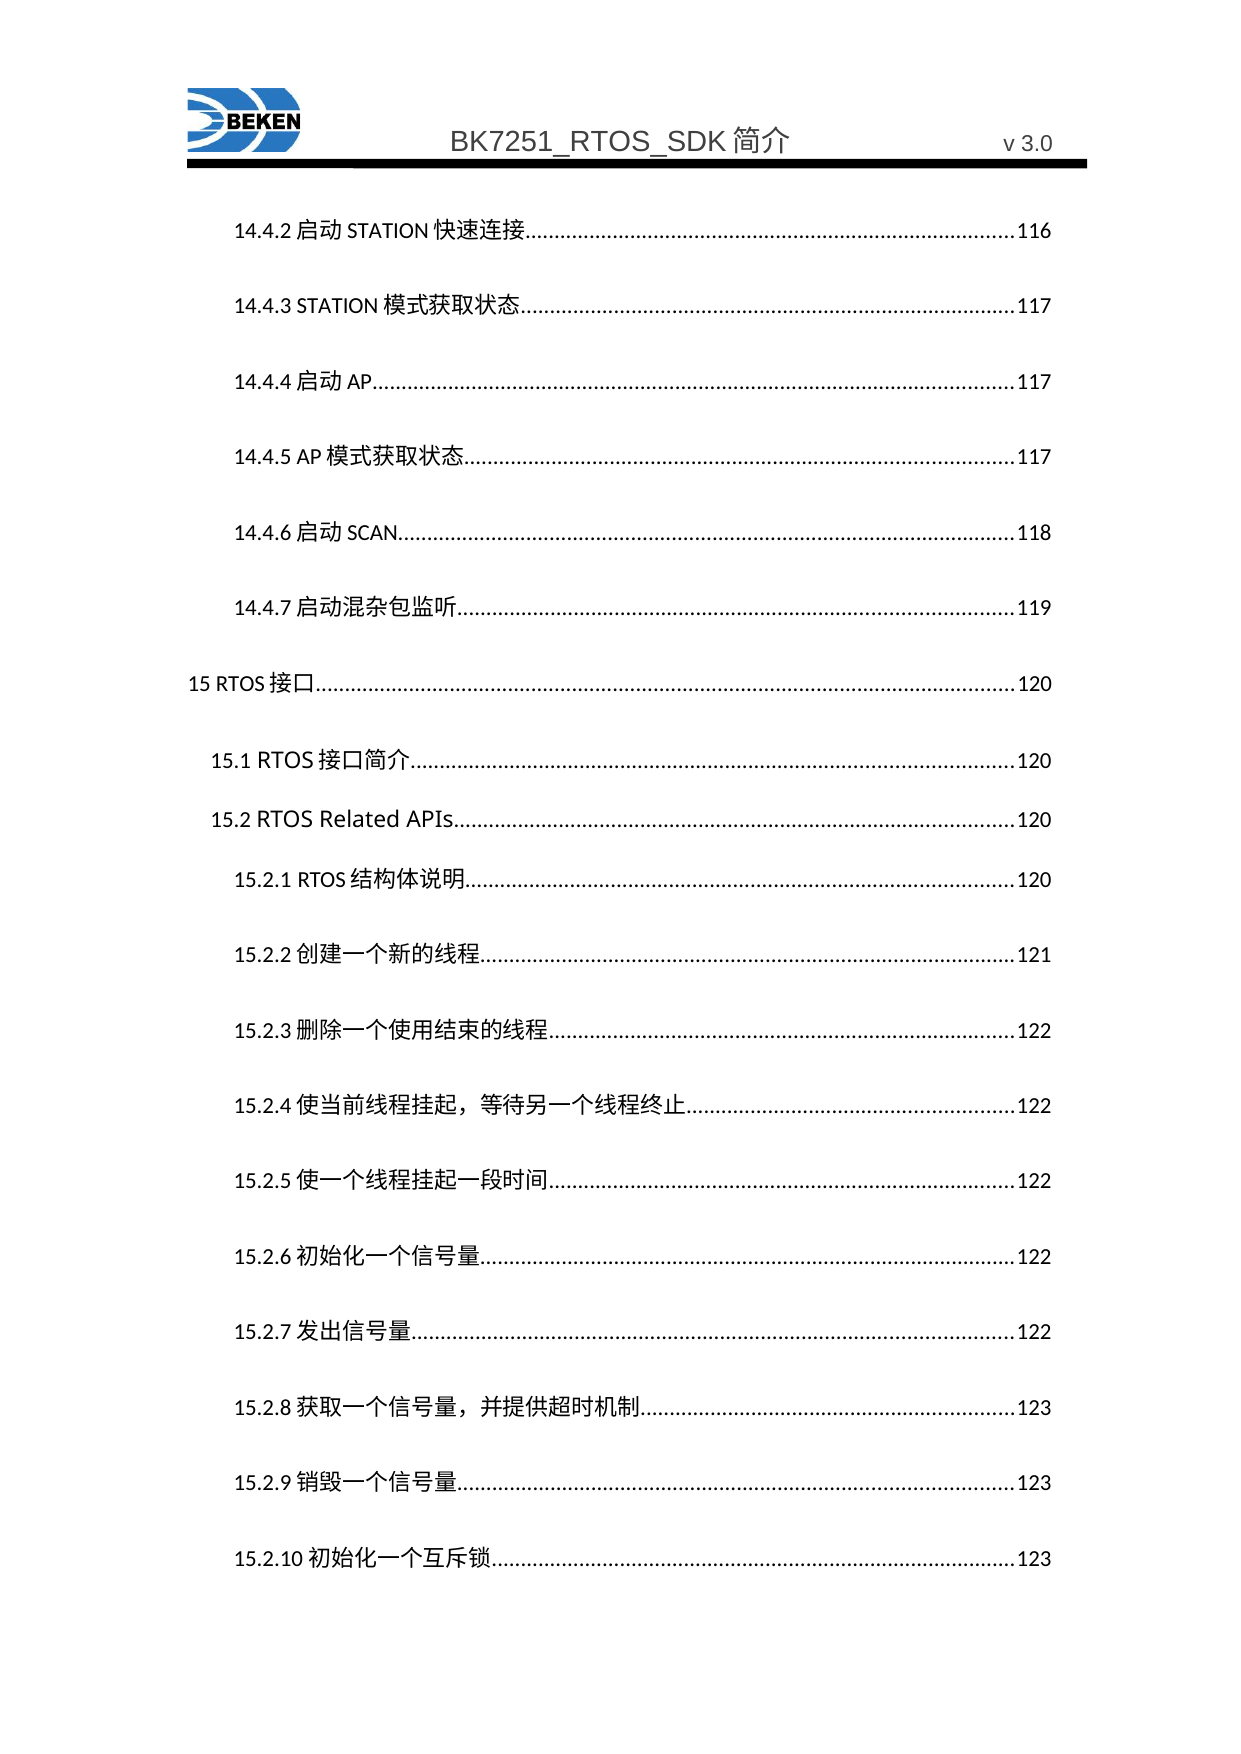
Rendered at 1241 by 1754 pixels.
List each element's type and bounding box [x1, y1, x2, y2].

picture [187, 88, 300, 152]
